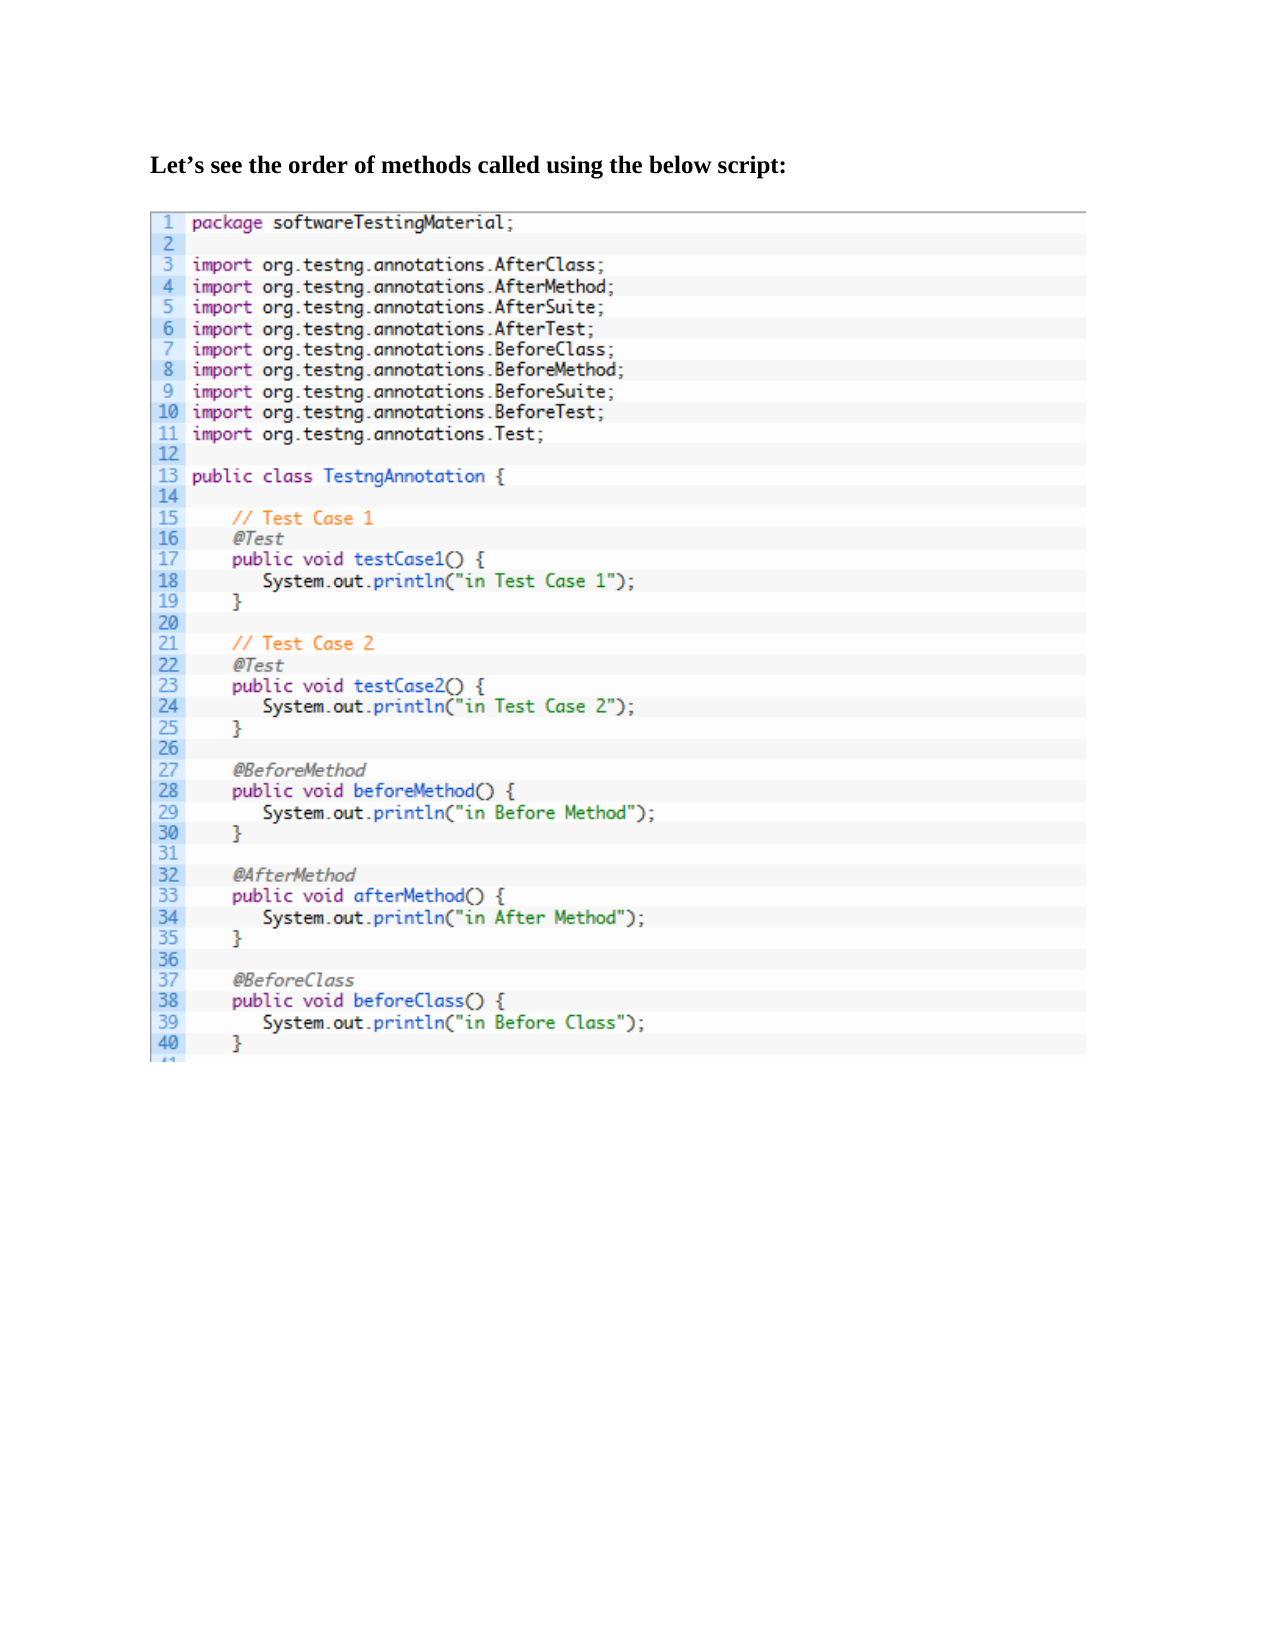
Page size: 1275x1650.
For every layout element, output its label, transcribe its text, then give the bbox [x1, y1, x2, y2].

picture [150, 207, 1087, 1062]
text Let’s see the order of methods called using the below script: [150, 150, 1125, 179]
